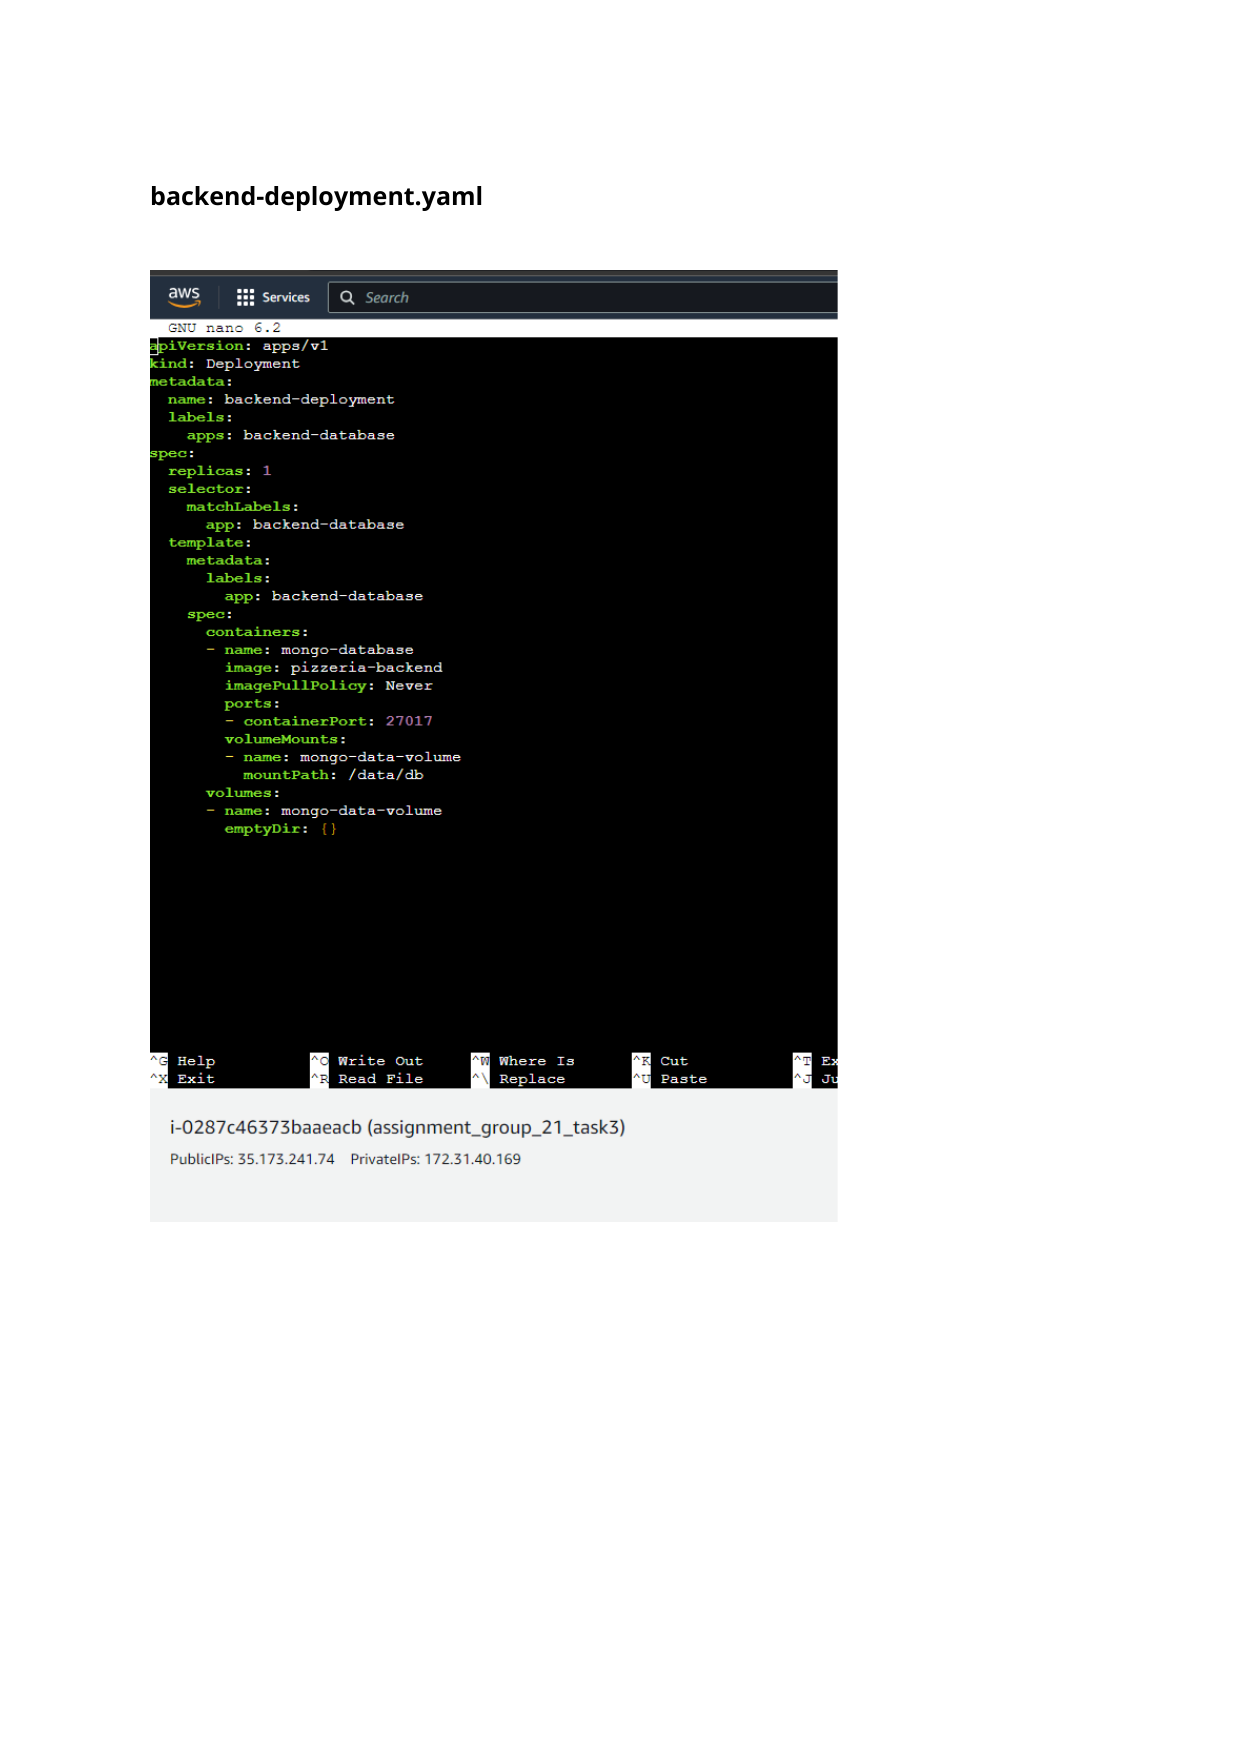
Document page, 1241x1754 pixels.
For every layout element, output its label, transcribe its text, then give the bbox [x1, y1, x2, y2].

text backend-deployment.yaml [150, 179, 1090, 213]
picture [150, 270, 838, 1222]
